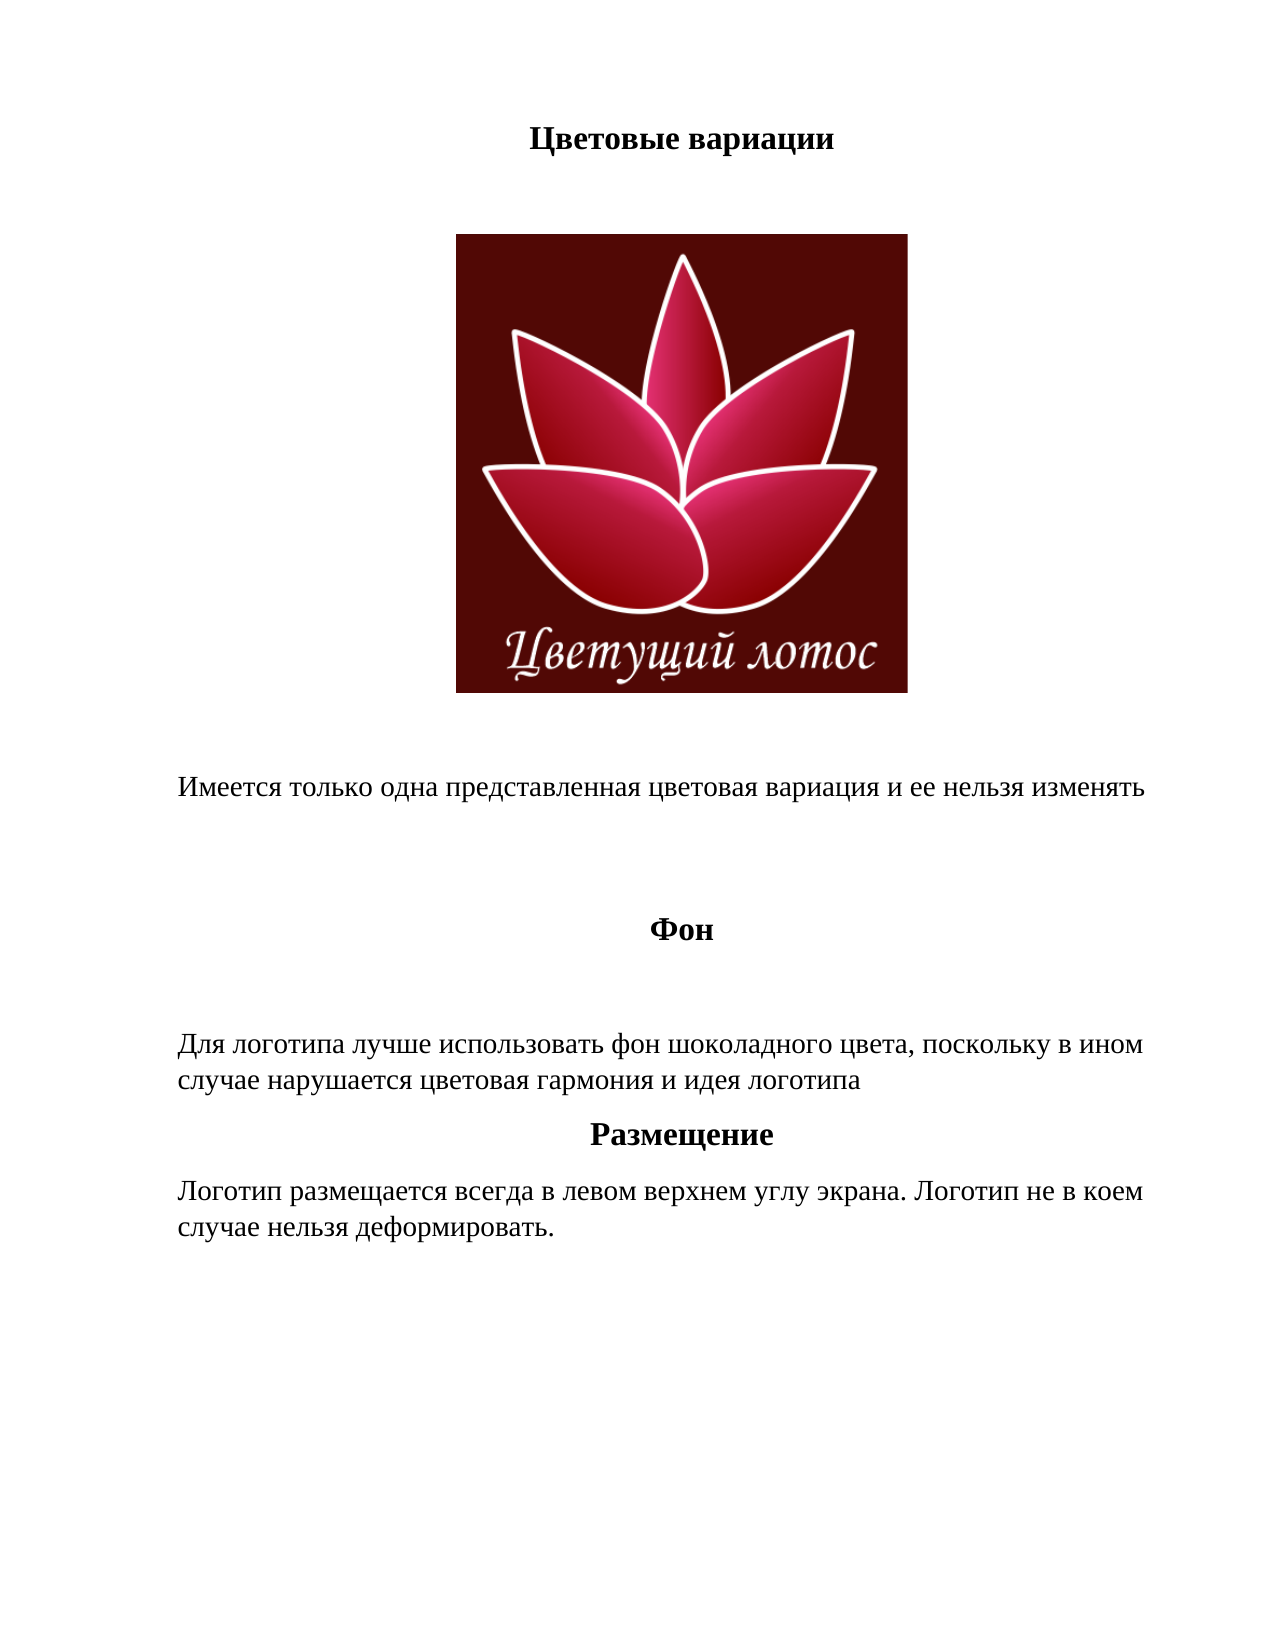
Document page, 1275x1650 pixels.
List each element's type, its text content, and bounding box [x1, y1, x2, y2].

text Для логотипа лучше использовать фон шоколадного цвета, поскольку в ином случае нарушается цветовая гармония и идея логотипа [177, 1026, 1186, 1095]
text Логотип размещается всегда в левом верхнем углу экрана. Логотип не в коем случае нельзя деформировать. [177, 1173, 1186, 1242]
text Цветовые вариации [177, 118, 1186, 156]
text Имеется только одна представленная цветовая вариация и ее нельзя изменять [177, 769, 1186, 803]
picture [456, 234, 908, 693]
text Размещение [177, 1115, 1186, 1153]
text Фон [177, 910, 1186, 948]
